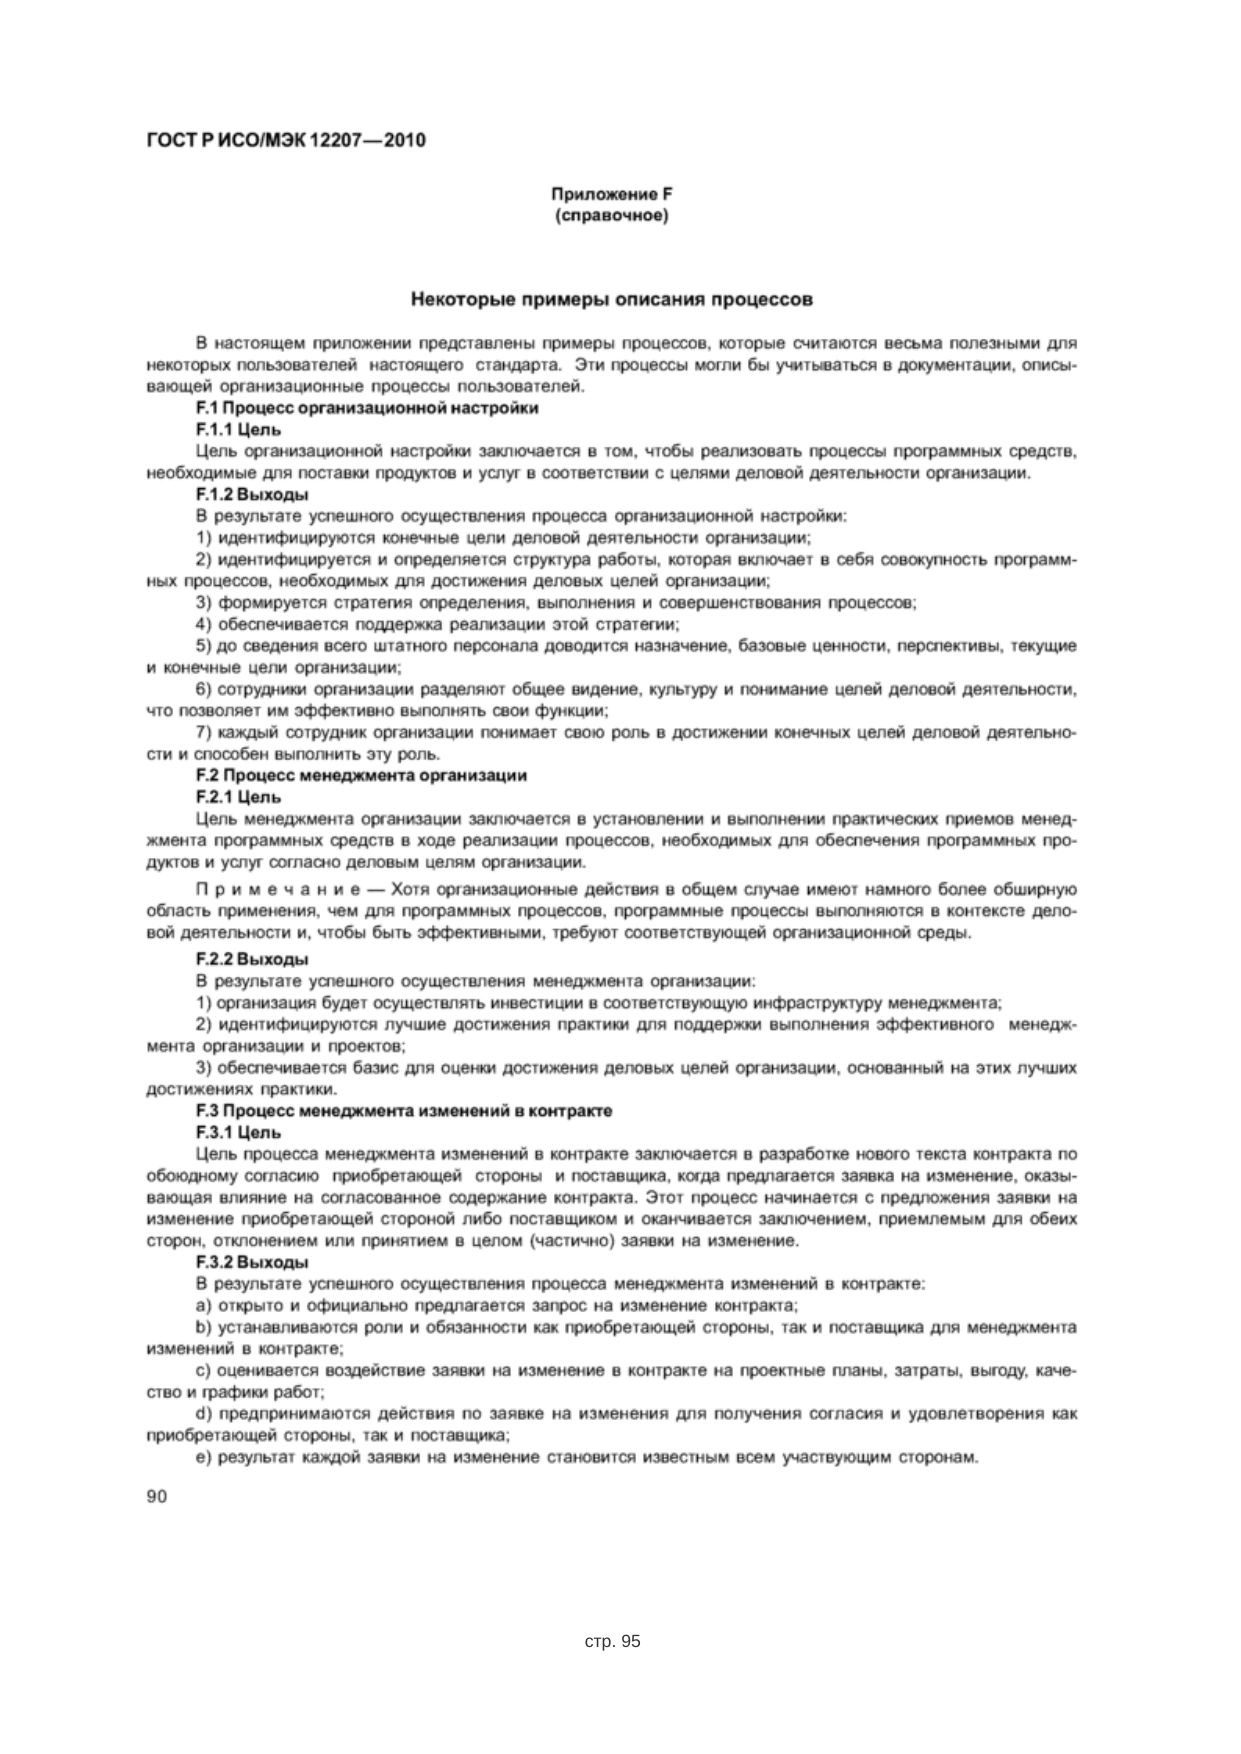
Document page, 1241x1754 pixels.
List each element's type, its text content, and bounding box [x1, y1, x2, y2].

picture [65, 44, 1160, 1631]
